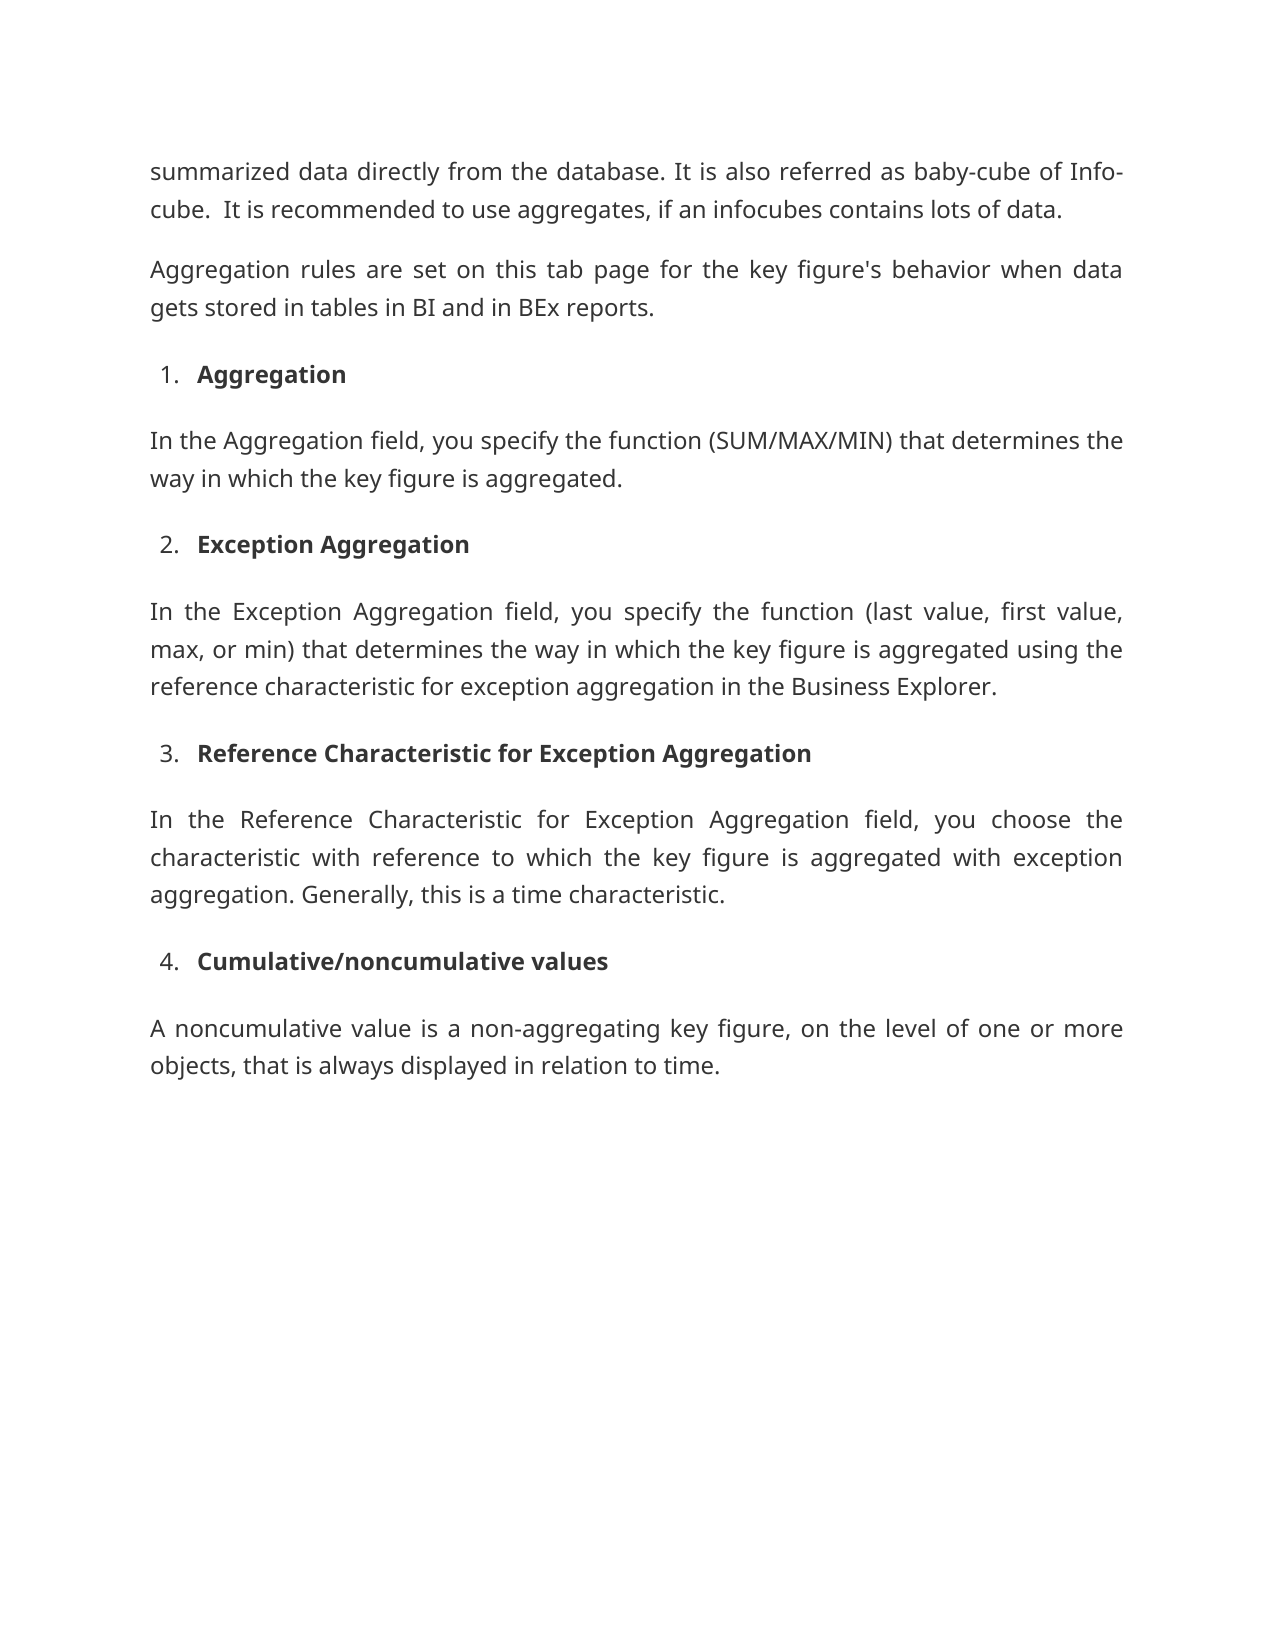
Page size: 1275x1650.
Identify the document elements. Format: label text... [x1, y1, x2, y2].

list Cumulative/noncumulative values [159, 940, 1125, 978]
text In the Aggregation field, you specify the function (SUM/MAX/MIN) that determines the way in which the key figure is aggregated. [150, 419, 1125, 494]
list Aggregation [159, 353, 1125, 390]
list Reference Characteristic for Exception Aggregation [159, 732, 1125, 769]
text In the Reference Characteristic for Exception Aggregation field, you choose the characteristic with reference to which the key figure is aggregated with exception aggregation. Generally, this is a time characteristic. [150, 798, 1125, 911]
text A noncumulative value is a non-aggregating key figure, on the level of one or more objects, that is always displayed in relation to time. [150, 1007, 1125, 1082]
list Exception Aggregation [159, 523, 1125, 561]
text In the Exception Aggregation field, you specify the function (last value, first value, max, or min) that determines the way in which the key figure is aggregated using the reference characteristic for exception aggregation in the Business Explorer. [150, 590, 1125, 703]
text Aggregation rules are set on this tab page for the key figure's behavior when data gets stored in tables in BI and in BEx reports. [150, 248, 1125, 323]
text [150, 150, 1125, 225]
